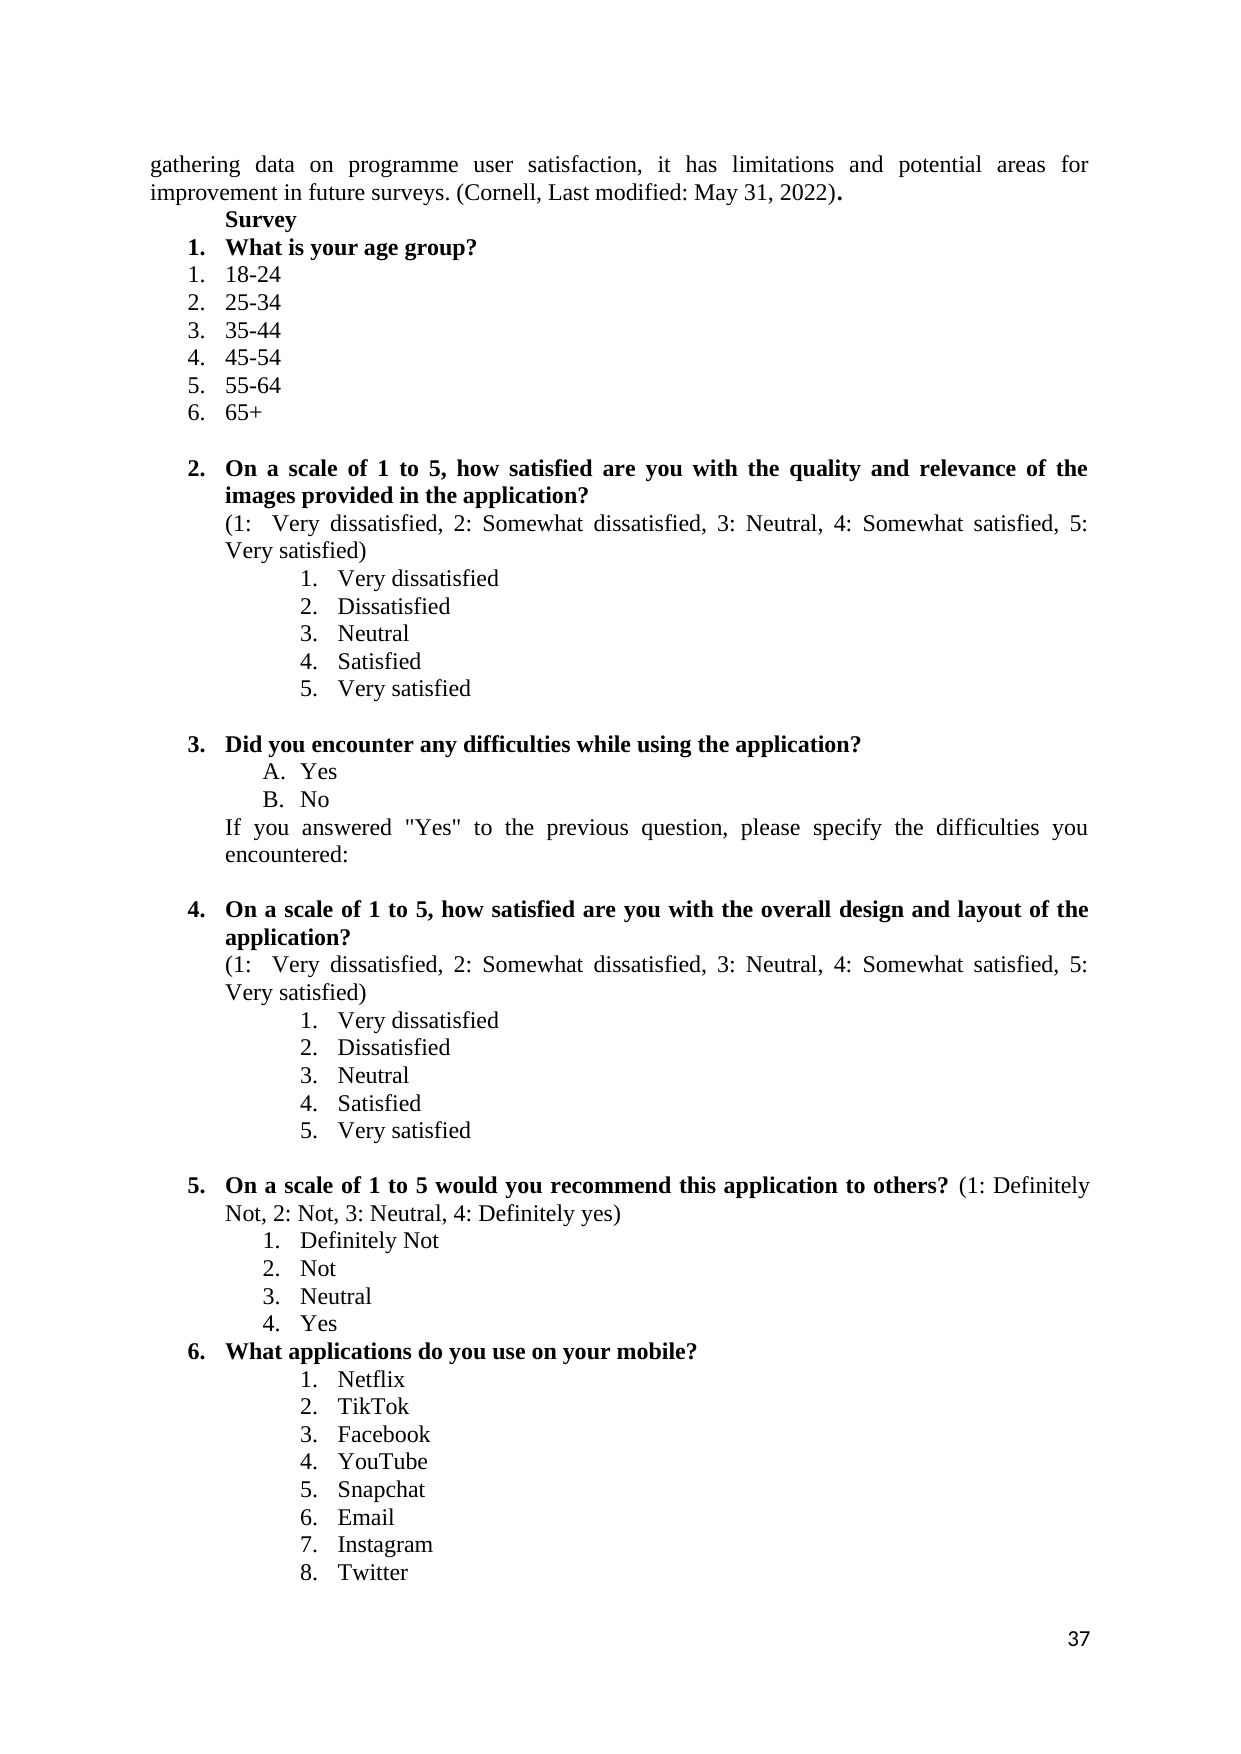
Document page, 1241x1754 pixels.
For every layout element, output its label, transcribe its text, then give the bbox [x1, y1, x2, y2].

list Very satisfied [300, 674, 1090, 702]
list What is your age group? [187, 233, 1090, 260]
list Definitely Not [262, 1227, 1090, 1254]
list 18-24 [187, 260, 1090, 288]
list On a scale of 1 to 5, how satisfied are you with the overall design and layout of the application? [187, 895, 1090, 951]
list What applications do you use on your mobile? [187, 1337, 1090, 1364]
list Satisfied [300, 647, 1090, 674]
list (1: Very dissatisfied, 2: Somewhat dissatisfied, 3: Neutral, 4: Somewhat satisfied, 5: Very satisfied) [225, 951, 1090, 1006]
list 35-44 [187, 316, 1090, 343]
list TikTok [300, 1392, 1090, 1420]
list Instagram [300, 1530, 1090, 1558]
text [150, 150, 1090, 205]
list Neutral [300, 1061, 1090, 1088]
list If you answered "Yes" to the previous question, please specify the difficulties you encountered: [225, 812, 1090, 868]
list (1: Very dissatisfied, 2: Somewhat dissatisfied, 3: Neutral, 4: Somewhat satisfied, 5: Very satisfied) [225, 509, 1090, 564]
list Email [300, 1503, 1090, 1530]
list Satisfied [300, 1088, 1090, 1116]
list Yes [262, 1309, 1090, 1337]
list YouTube [300, 1447, 1090, 1475]
list Not [262, 1254, 1090, 1282]
list 55-64 [187, 371, 1090, 398]
list Yes [262, 757, 1090, 785]
list Very dissatisfied [300, 564, 1090, 592]
list 65+ [187, 398, 1090, 426]
list Dissatisfied [300, 1033, 1090, 1061]
list Did you encounter any difficulties while using the application? [187, 730, 1090, 757]
list Netflix [300, 1364, 1090, 1392]
list Twitter [300, 1558, 1090, 1585]
list Very satisfied [300, 1116, 1090, 1144]
list Neutral [300, 619, 1090, 647]
list 45-54 [187, 343, 1090, 371]
list Survey [225, 205, 1090, 233]
list 25-34 [187, 288, 1090, 316]
list Dissatisfied [300, 592, 1090, 619]
list Snapchat [300, 1475, 1090, 1503]
list On a scale of 1 to 5 would you recommend this application to others? (1: Definitely Not, 2: Not, 3: Neutral, 4: Definitely yes) [187, 1171, 1090, 1227]
list Very dissatisfied [300, 1006, 1090, 1033]
list On a scale of 1 to 5, how satisfied are you with the quality and relevance of the images provided in the application? [187, 454, 1090, 509]
list Neutral [262, 1282, 1090, 1309]
list No [262, 785, 1090, 812]
list Facebook [300, 1420, 1090, 1447]
